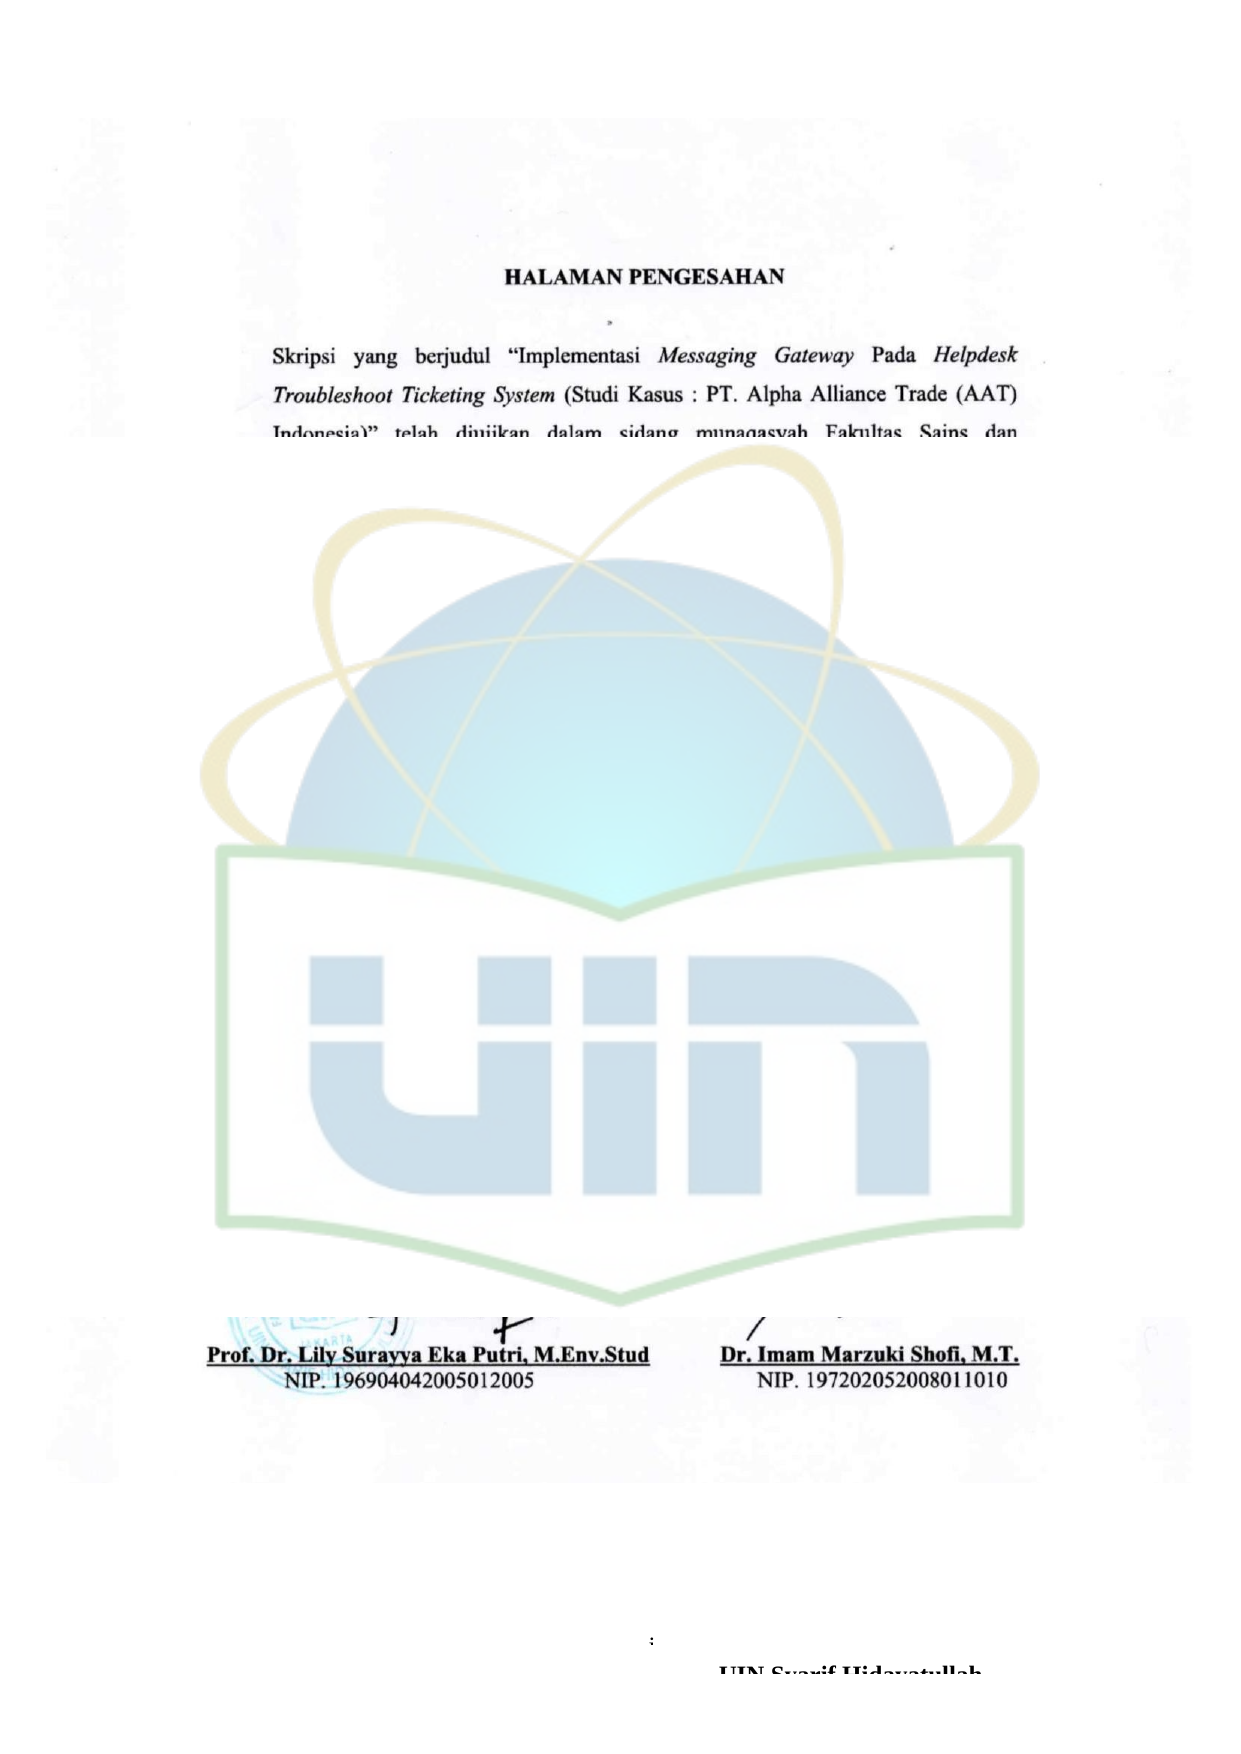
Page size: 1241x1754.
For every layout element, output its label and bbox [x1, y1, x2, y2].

picture [0, 118, 1241, 1483]
